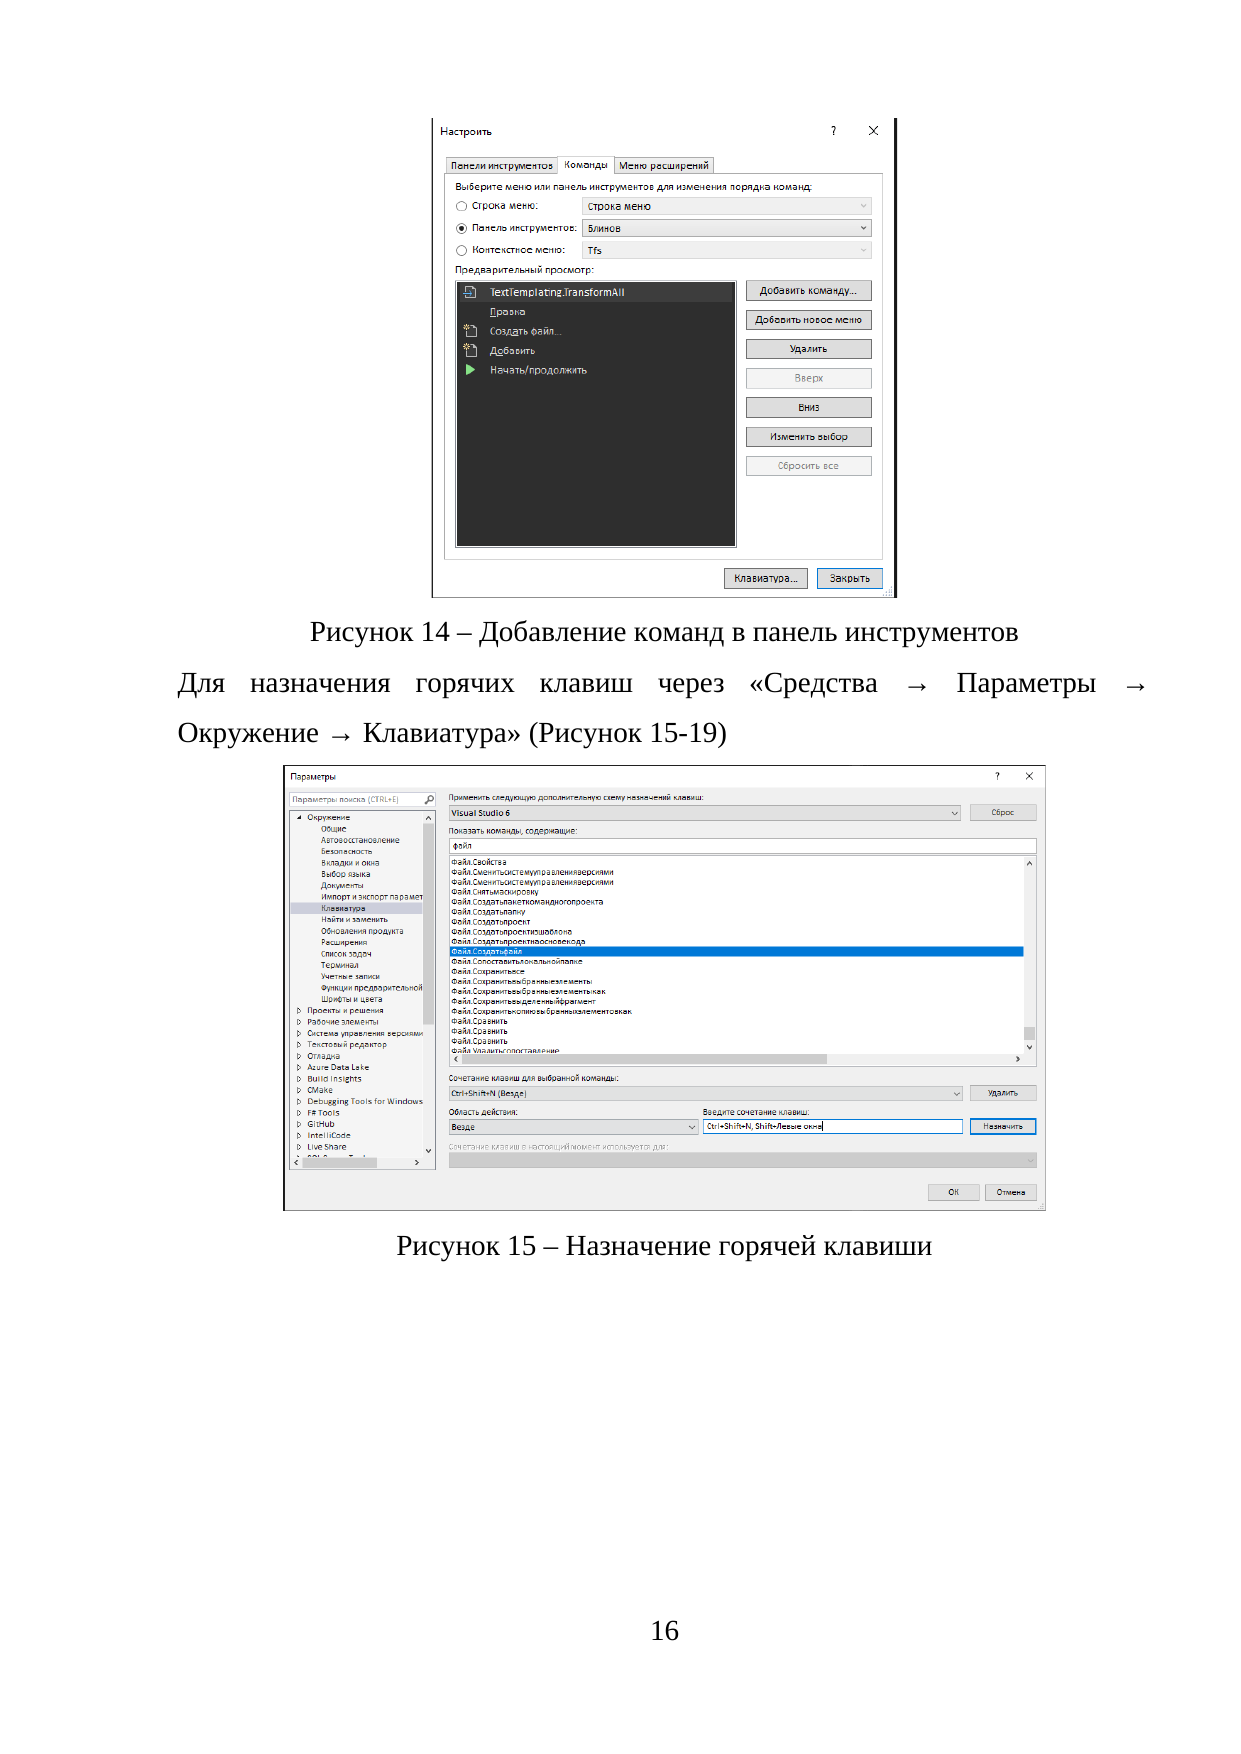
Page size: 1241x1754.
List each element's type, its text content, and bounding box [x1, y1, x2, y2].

text Рисунок 15 – Назначение горячей клавиши [177, 1228, 1152, 1261]
text Рисунок 14 – Добавление команд в панель инструментов [177, 614, 1152, 648]
picture [431, 118, 898, 598]
picture [283, 765, 1046, 1211]
text Для назначения горячих клавиш через «Средства → Параметры → Окружение → Клавиатура» (Рисунок 15-19) [177, 665, 1152, 749]
